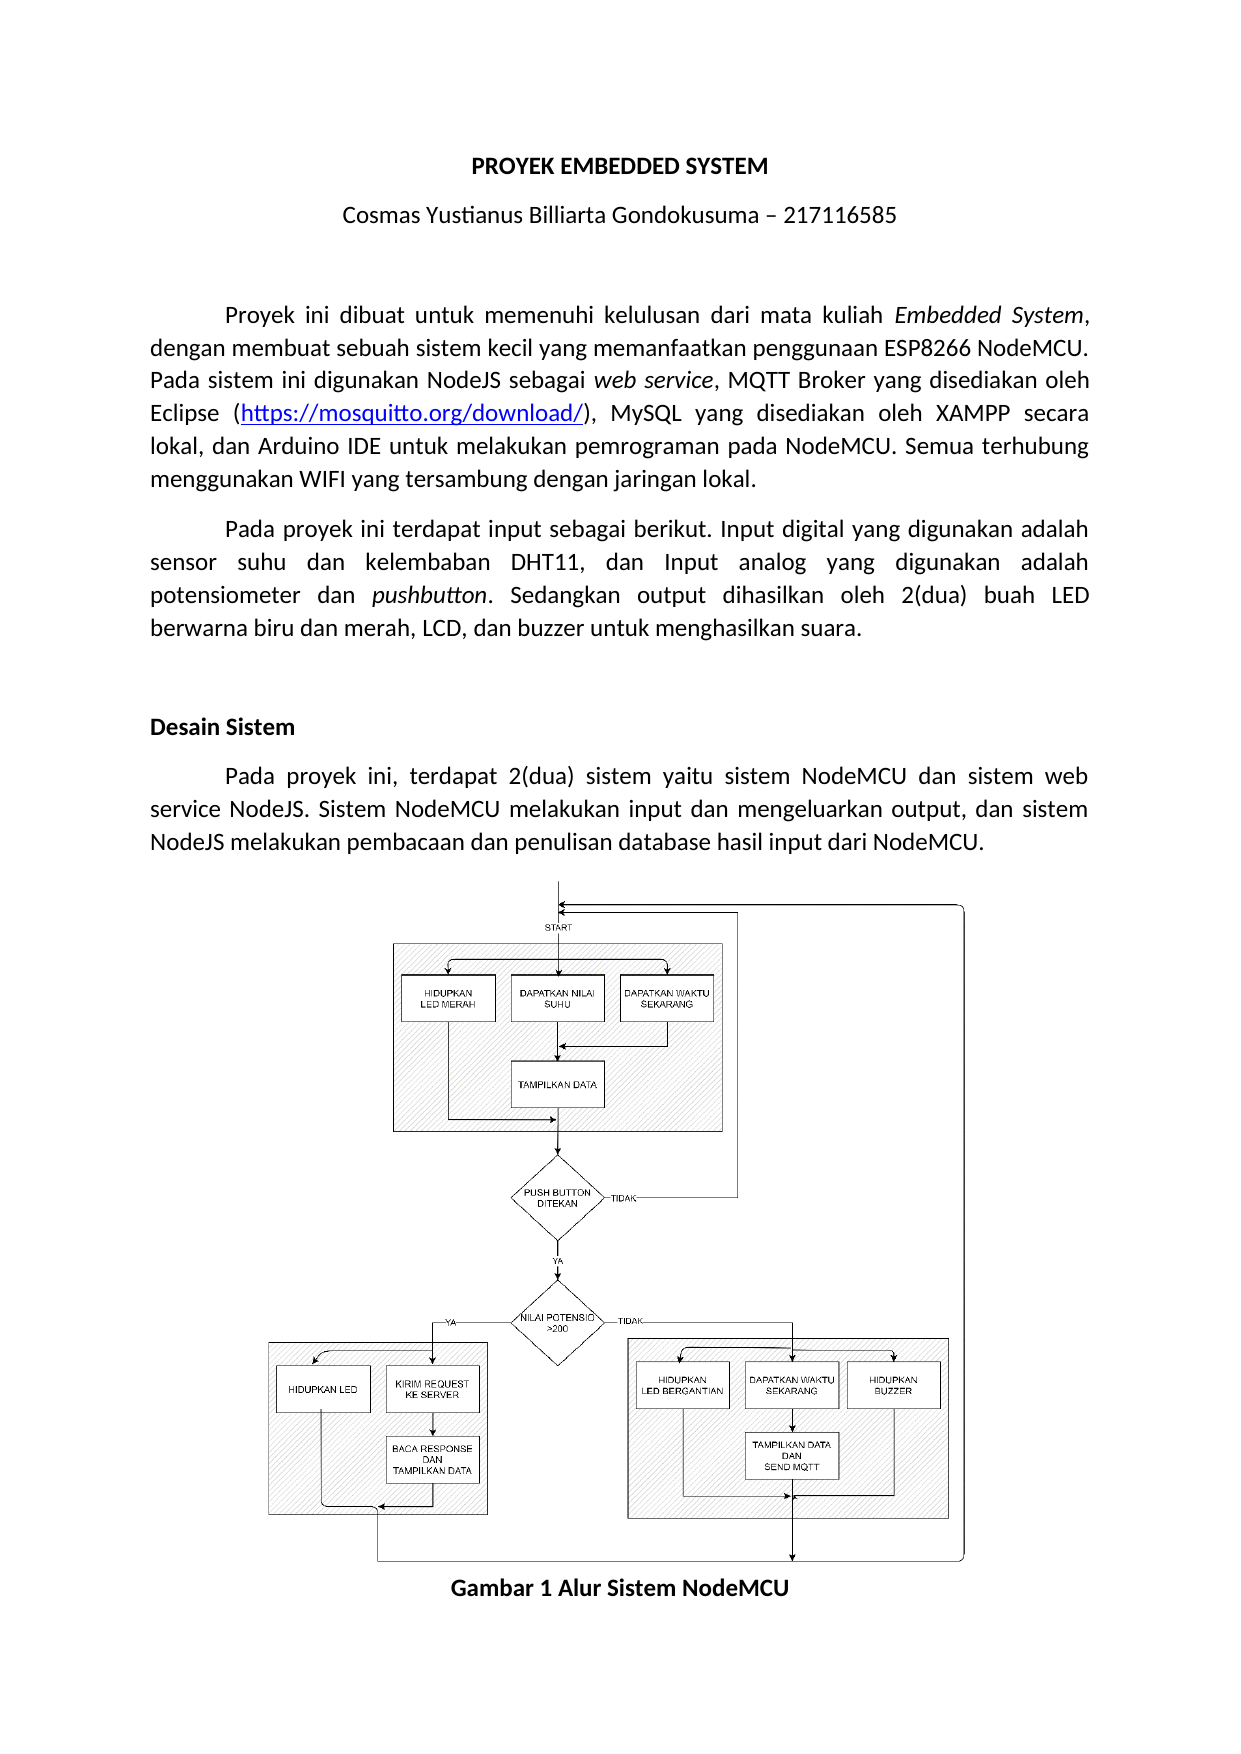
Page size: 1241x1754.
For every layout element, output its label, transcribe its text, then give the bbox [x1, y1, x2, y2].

text Proyek ini dibuat untuk memenuhi kelulusan dari mata kuliah Embedded System, dengan membuat sebuah sistem kecil yang memanfaatkan penggunaan ESP8266 NodeMCU. Pada sistem ini digunakan NodeJS sebagai web service, MQTT Broker yang disediakan oleh Eclipse (https://mosquitto.org/download/), MySQL yang disediakan oleh XAMPP secara lokal, dan Arduino IDE untuk melakukan pemrograman pada NodeMCU. Semua terhubung menggunakan WIFI yang tersambung dengan jaringan lokal. [150, 299, 1090, 494]
text PROYEK EMBEDDED SYSTEM [150, 150, 1090, 181]
text Cosmas Yustianus Billiarta Gondokusuma – 217116585 [150, 199, 1090, 230]
text Gambar 1 Alur Sistem NodeMCU [150, 1572, 1090, 1602]
text Desain Sistem [150, 711, 1090, 741]
text Pada proyek ini, terdapat 2(dua) sistem yaitu sistem NodeMCU dan sistem web service NodeJS. Sistem NodeMCU melakukan input dan mengeluarkan output, dan sistem NodeJS melakukan pembacaan dan penulisan database hasil input dari NodeMCU. [150, 760, 1090, 857]
picture [268, 875, 972, 1570]
text Pada proyek ini terdapat input sebagai berikut. Input digital yang digunakan adalah sensor suhu dan kelembaban DHT11, dan Input analog yang digunakan adalah potensiometer dan pushbutton. Sedangkan output dihasilkan oleh 2(dua) buah LED berwarna biru dan merah, LCD, dan buzzer untuk menghasilkan suara. [150, 513, 1090, 642]
